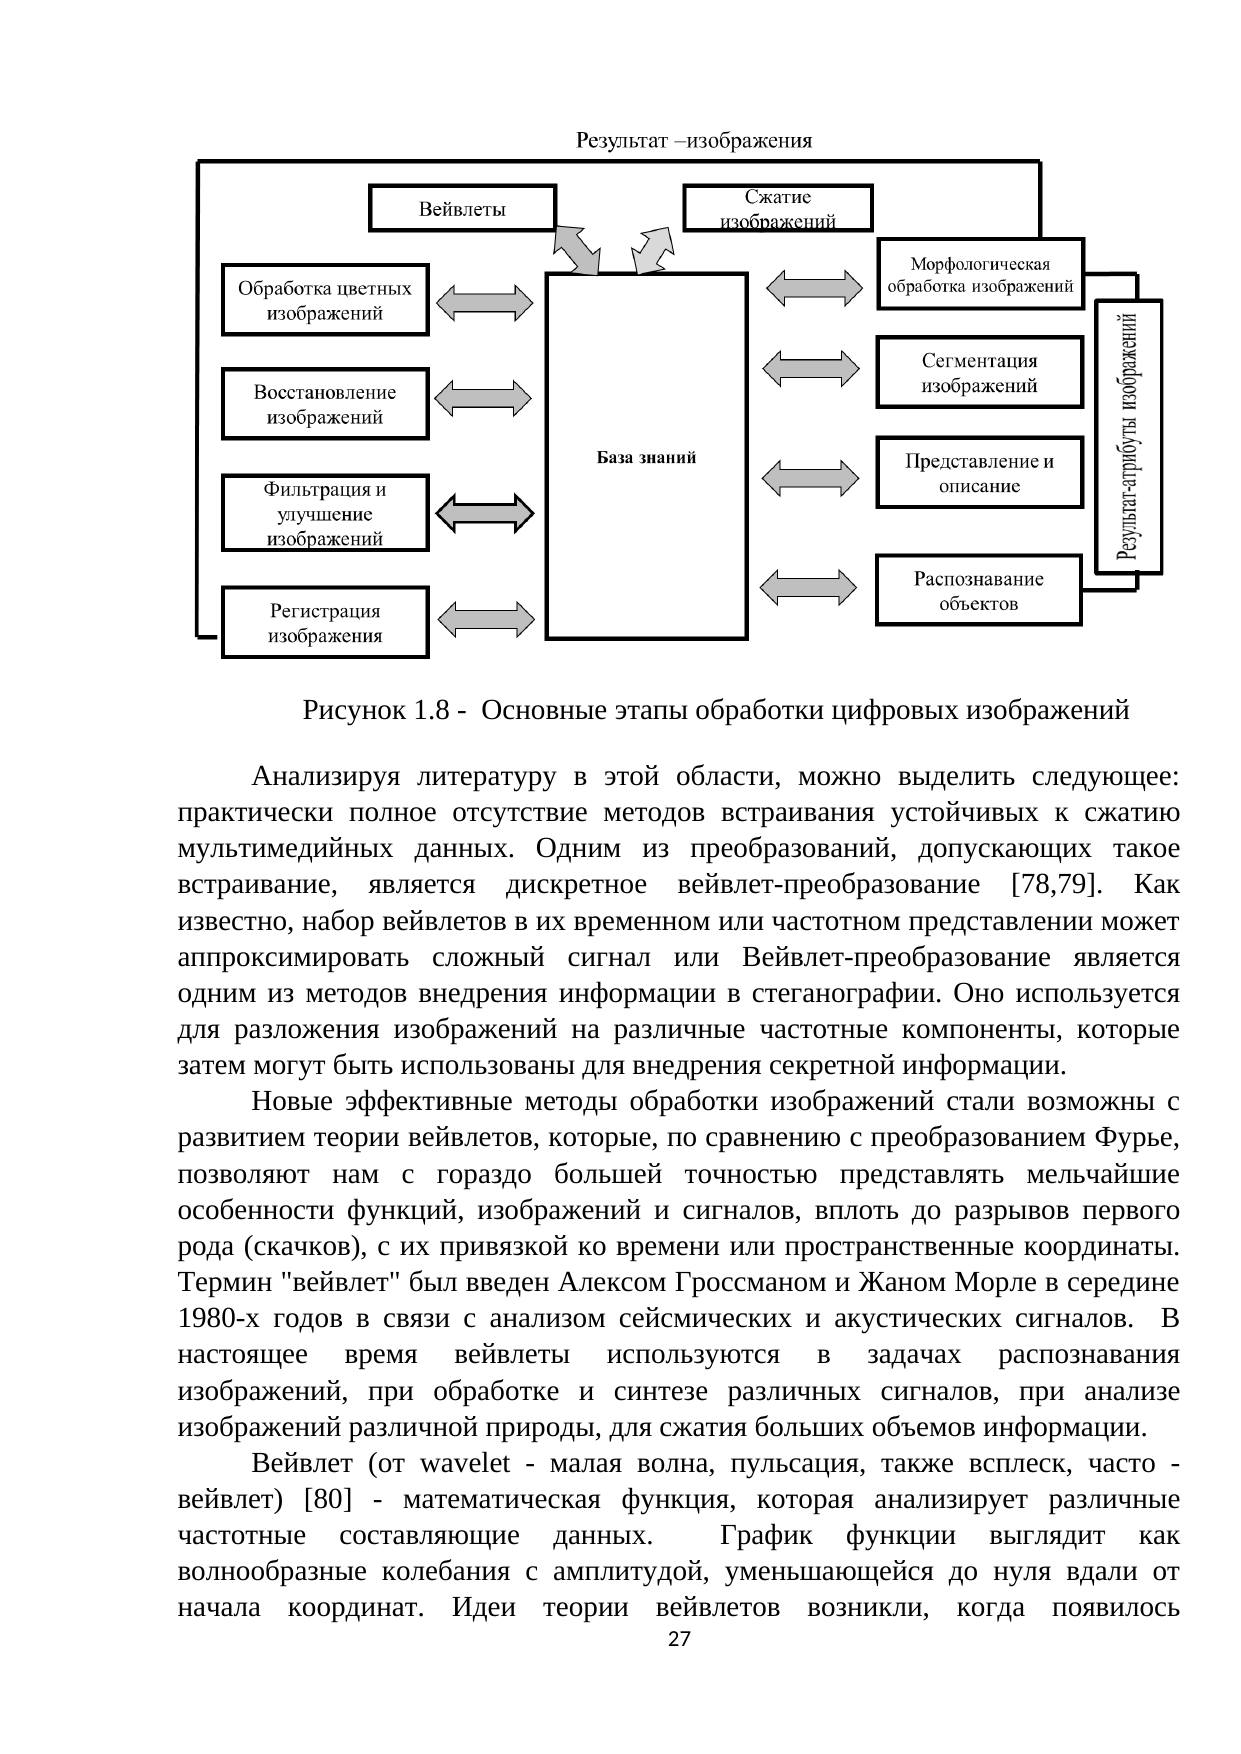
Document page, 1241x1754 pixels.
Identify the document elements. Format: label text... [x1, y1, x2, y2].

picture [194, 118, 1164, 660]
text Анализируя литературу в этой области, можно выделить следующее: практически полное отсутствие методов встраивания устойчивых к сжатию мультимедийных данных. Одним из преобразований, допускающих такое встраивание, является дискретное вейвлет-преобразование [78,79]. Как известно, набор вейвлетов в их временном или частотном представлении может аппроксимировать сложный сигнал или Вейвлет-преобразование является одним из методов внедрения информации в стеганографии. Оно используется для разложения изображений на различные частотные компоненты, которые затем могут быть использованы для внедрения секретной информации. [177, 758, 1181, 1081]
text Новые эффективные методы обработки изображений стали возможны с развитием теории вейвлетов, которые, по сравнению с преобразованием Фурье, позволяют нам с гораздо большей точностью представлять мельчайшие особенности функций, изображений и сигналов, вплоть до разрывов первого рода (скачков), с их привязкой ко времени или пространственные координаты. Термин "вейвлет" был введен Алексом Гроссманом и Жаном Морле в середине 1980-х годов в связи с анализом сейсмических и акустических сигналов. В настоящее время вейвлеты используются в задачах распознавания изображений, при обработке и синтезе различных сигналов, при анализе изображений различной природы, для сжатия больших объемов информации. [177, 1083, 1181, 1442]
text Рисунок 1.8 - Основные этапы обработки цифровых изображений [177, 692, 1181, 725]
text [177, 1445, 1181, 1623]
